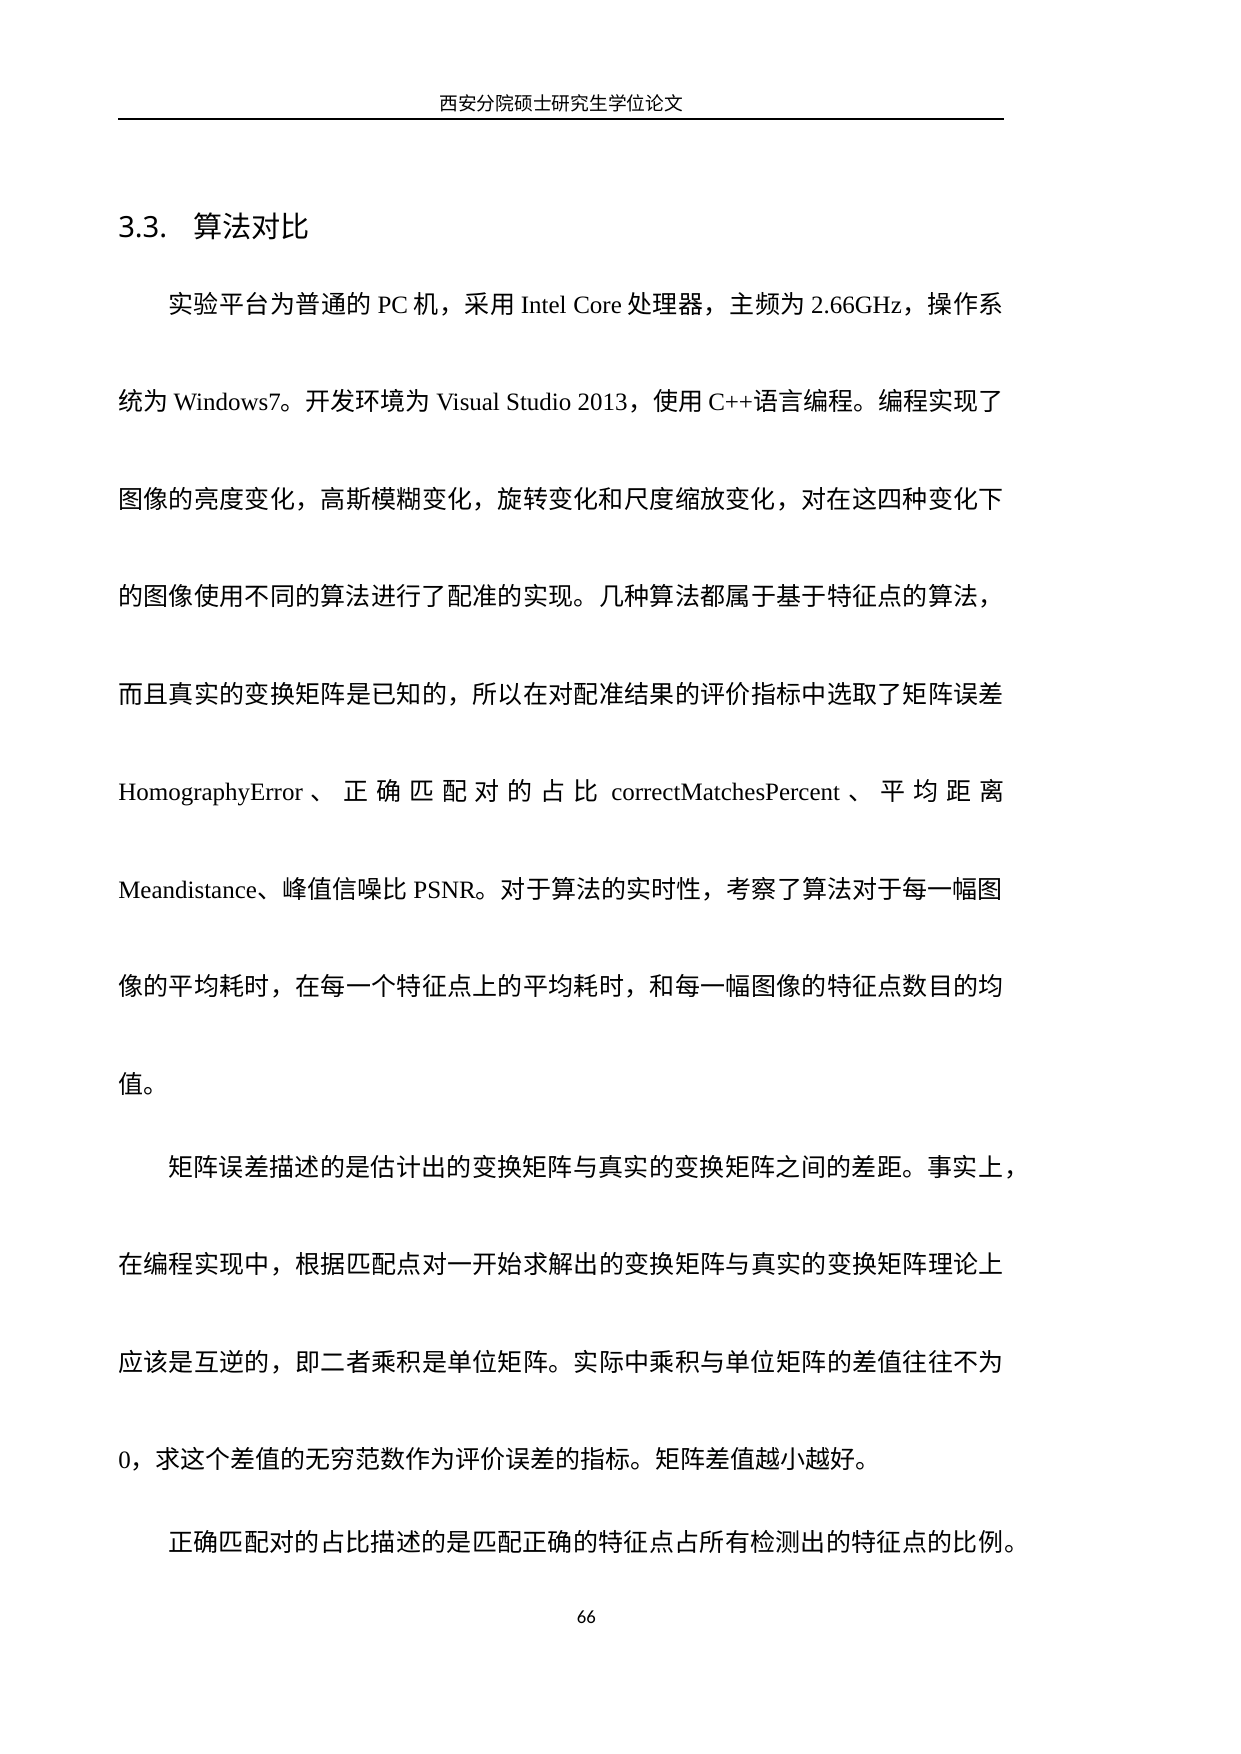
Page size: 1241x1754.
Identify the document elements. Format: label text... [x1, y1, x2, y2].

subtitle 算法对比 [118, 192, 1004, 257]
text 实验平台为普通的PC机，采用Intel Core处理器，主频为2.66GHz，操作系统为Windows7。开发环境为Visual Studio 2013，使用C++语言编程。编程实现了图像的亮度变化，高斯模糊变化，旋转变化和尺度缩放变化，对在这四种变化下的图像使用不同的算法进行了配准的实现。几种算法都属于基于特征点的算法，而且真实的变换矩阵是已知的，所以在对配准结果的评价指标中选取了矩阵误差HomographyError、正确匹配对的占比correctMatchesPercent、平均距离Meandistance、峰值信噪比PSNR。对于算法的实时性，考察了算法对于每一幅图像的平均耗时，在每一个特征点上的平均耗时，和每一幅图像的特征点数目的均值。 [118, 270, 1004, 1115]
text 正确匹配对的占比描述的是匹配正确的特征点占所有检测出的特征点的比例。因为种种原因，会存在误匹配对，即它们之间本来不是对应点却被匹配在一起，这无疑会影响最终的配准结果。因为每一个特征点会有一个描述子，当描述子之间的距离误差小于3时认为是正确匹配。 [118, 1508, 1004, 1573]
text 矩阵误差描述的是估计出的变换矩阵与真实的变换矩阵之间的差距。事实上，在编程实现中，根据匹配点对一开始求解出的变换矩阵与真实的变换矩阵理论上应该是互逆的，即二者乘积是单位矩阵。实际中乘积与单位矩阵的差值往往不为0，求这个差值的无穷范数作为评价误差的指标。矩阵差值越小越好。 [118, 1133, 1004, 1490]
